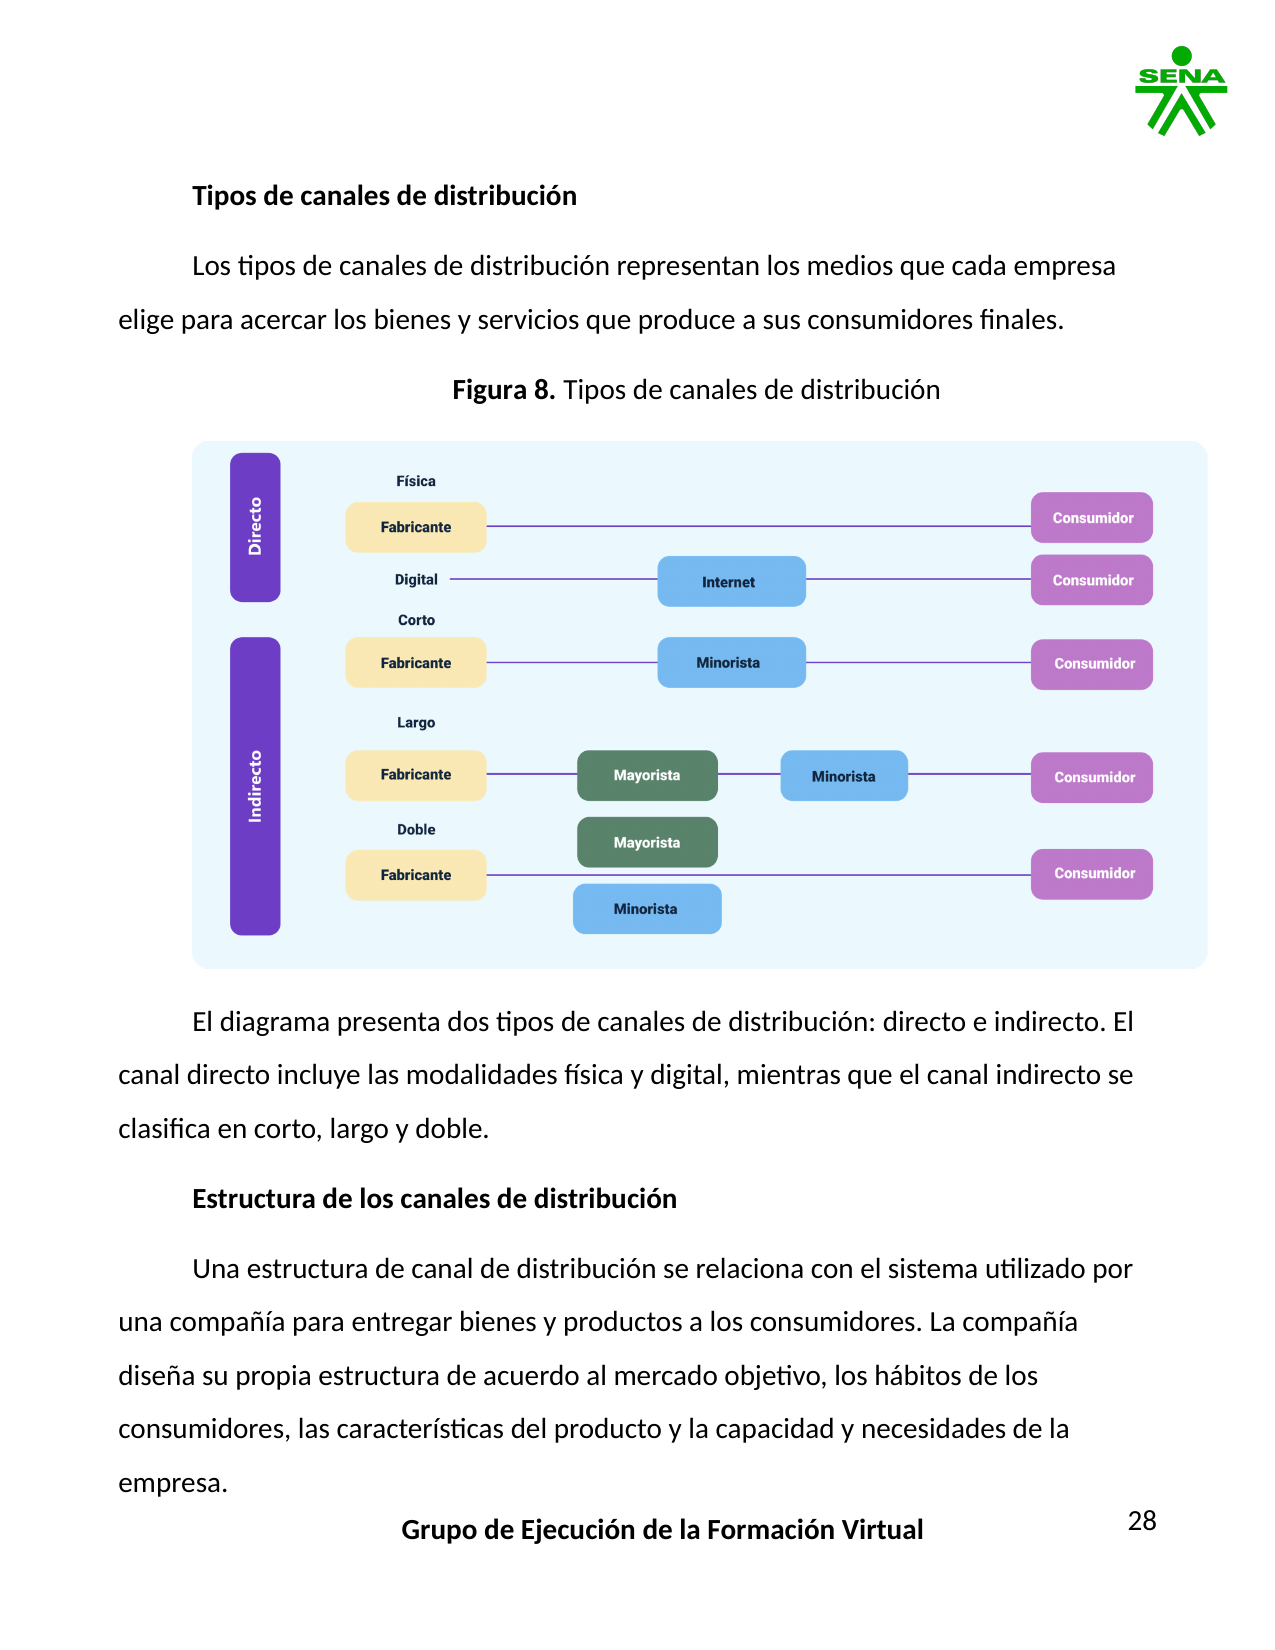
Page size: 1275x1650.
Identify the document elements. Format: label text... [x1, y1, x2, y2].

text Una estructura de canal de distribución se relaciona con el sistema utilizado por una compañía para entregar bienes y productos a los consumidores. La compañía diseña su propia estructura de acuerdo al mercado objetivo, los hábitos de los consumidores, las características del producto y la capacidad y necesidades de la empresa. [118, 1250, 1157, 1499]
text El diagrama presenta dos tipos de canales de distribución: directo e indirecto. El canal directo incluye las modalidades física y digital, mientras que el canal indirecto se clasifica en corto, largo y doble. [118, 1003, 1157, 1146]
picture [192, 441, 1208, 969]
text Estructura de los canales de distribución [118, 1180, 1157, 1216]
text Figura 8. Tipos de canales de distribución [118, 371, 1157, 406]
picture [1135, 46, 1228, 136]
text Los tipos de canales de distribución representan los medios que cada empresa elige para acercar los bienes y servicios que produce a sus consumidores finales. [118, 247, 1157, 336]
text Tipos de canales de distribución [192, 177, 1157, 213]
